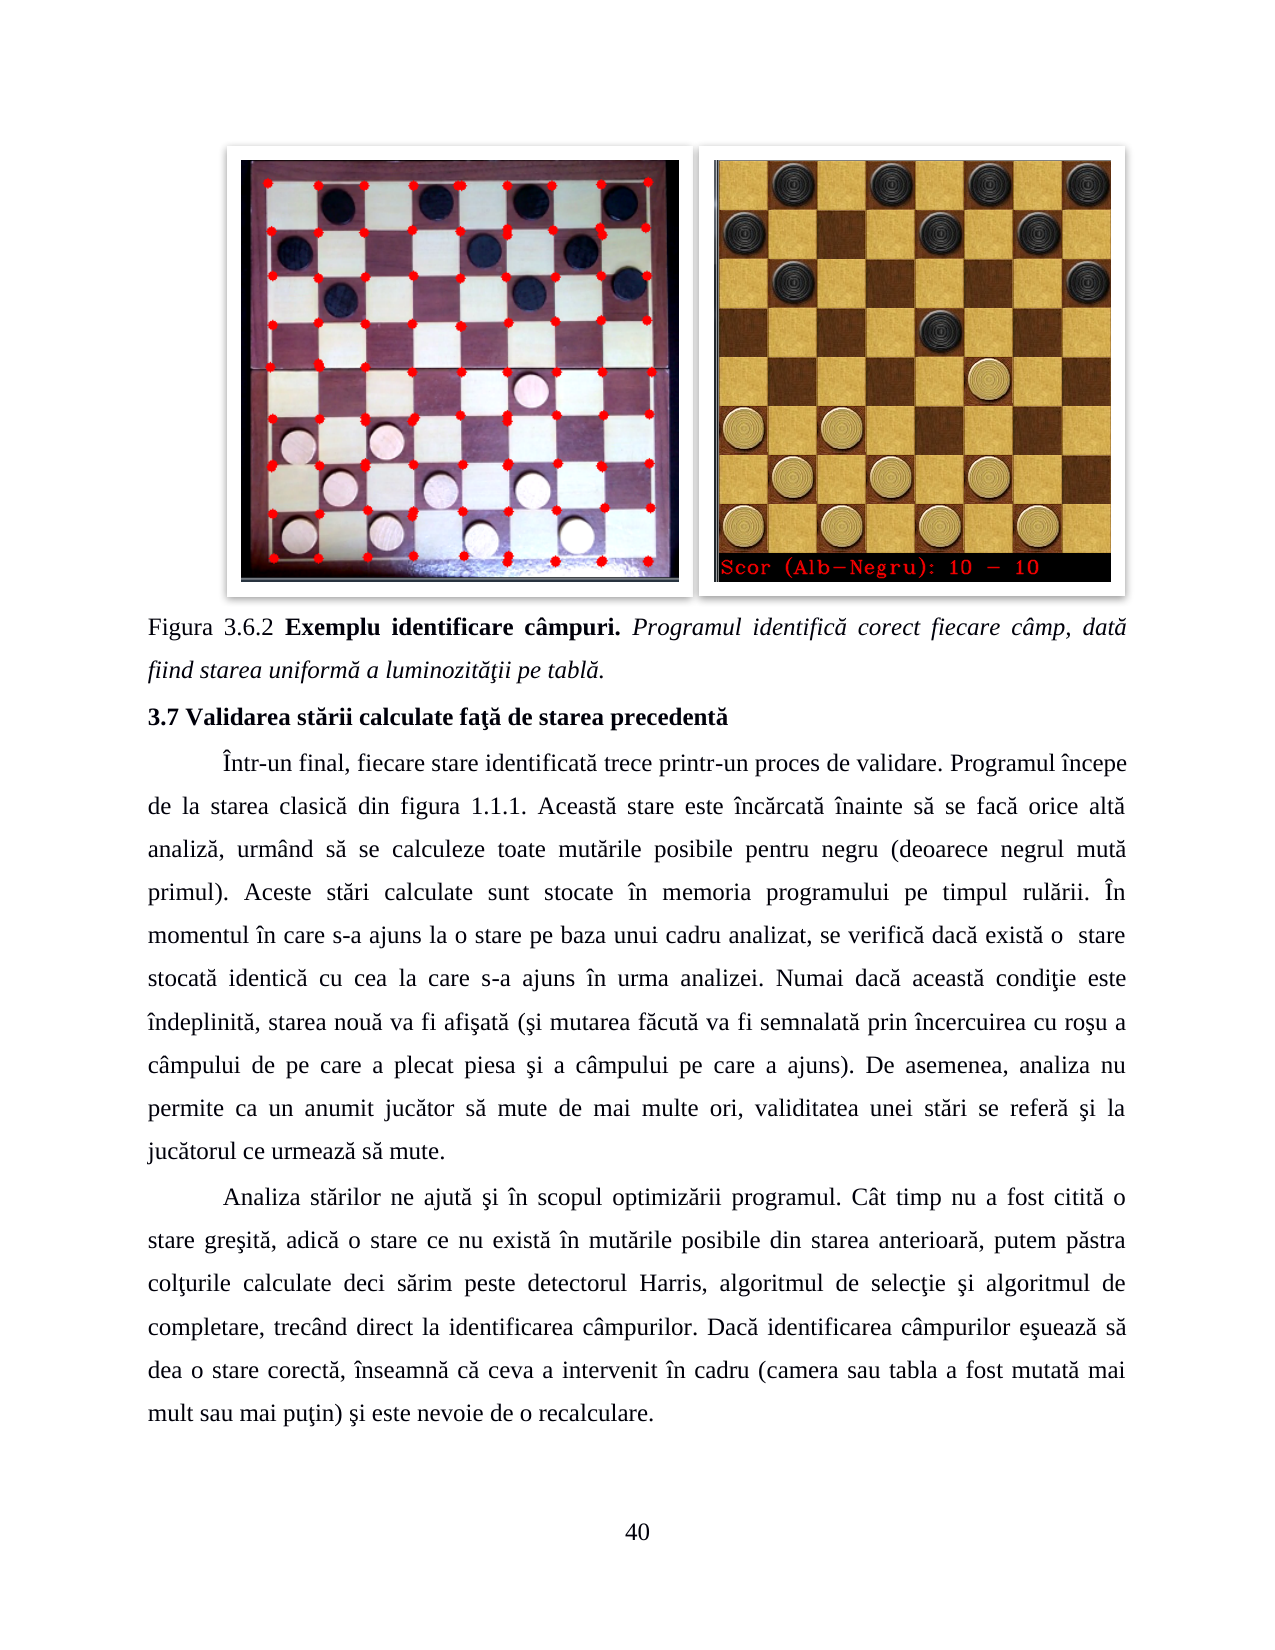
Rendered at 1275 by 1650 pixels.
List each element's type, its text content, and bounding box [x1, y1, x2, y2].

text Analiza stărilor ne ajută şi în scopul optimizării programul. Cât timp nu a fost citită o stare greşită, adică o stare ce nu există în mutările posibile din starea anterioară, putem păstra colţurile calculate deci sărim peste detectorul Harris, algoritmul de selecţie şi algoritmul de completare, trecând direct la identificarea câmpurilor. Dacă identificarea câmpurilor eşuează să dea o stare corectă, înseamnă că ceva a intervenit în cadru (camera sau tabla a fost mutată mai mult sau mai puţin) şi este nevoie de o recalculare. [148, 1182, 1127, 1427]
text 3.7 Validarea stării calculate faţă de starea precedentă [148, 702, 1127, 730]
picture [241, 160, 679, 582]
picture [714, 160, 1111, 582]
text Într-un final, fiecare stare identificată trece printr-un proces de validare. Programul începe de la starea clasică din figura 1.1.1. Această stare este încărcată înainte să se facă orice altă analiză, urmând să se calculeze toate mutările posibile pentru negru (deoarece negrul mută primul). Aceste stări calculate sunt stocate în memoria programului pe timpul rulării. În momentul în care s-a ajuns la o stare pe baza unui cadru analizat, se verifică dacă există o stare stocată identică cu cea la care s-a ajuns în urma analizei. Numai dacă această condiţie este îndeplinită, starea nouă va fi afişată (şi mutarea făcută va fi semnalată prin încercuirea cu roşu a câmpului de pe care a plecat piesa şi a câmpului pe care a ajuns). De asemenea, analiza nu permite ca un anumit jucător să mute de mai multe ori, validitatea unei stări se referă şi la jucătorul ce urmează să mute. [148, 748, 1127, 1165]
text Figura 3.6.2 Exemplu identificare câmpuri. Programul identifică corect fiecare câmp, dată fiind starea uniformă a luminozităţii pe tablă. [148, 612, 1127, 684]
